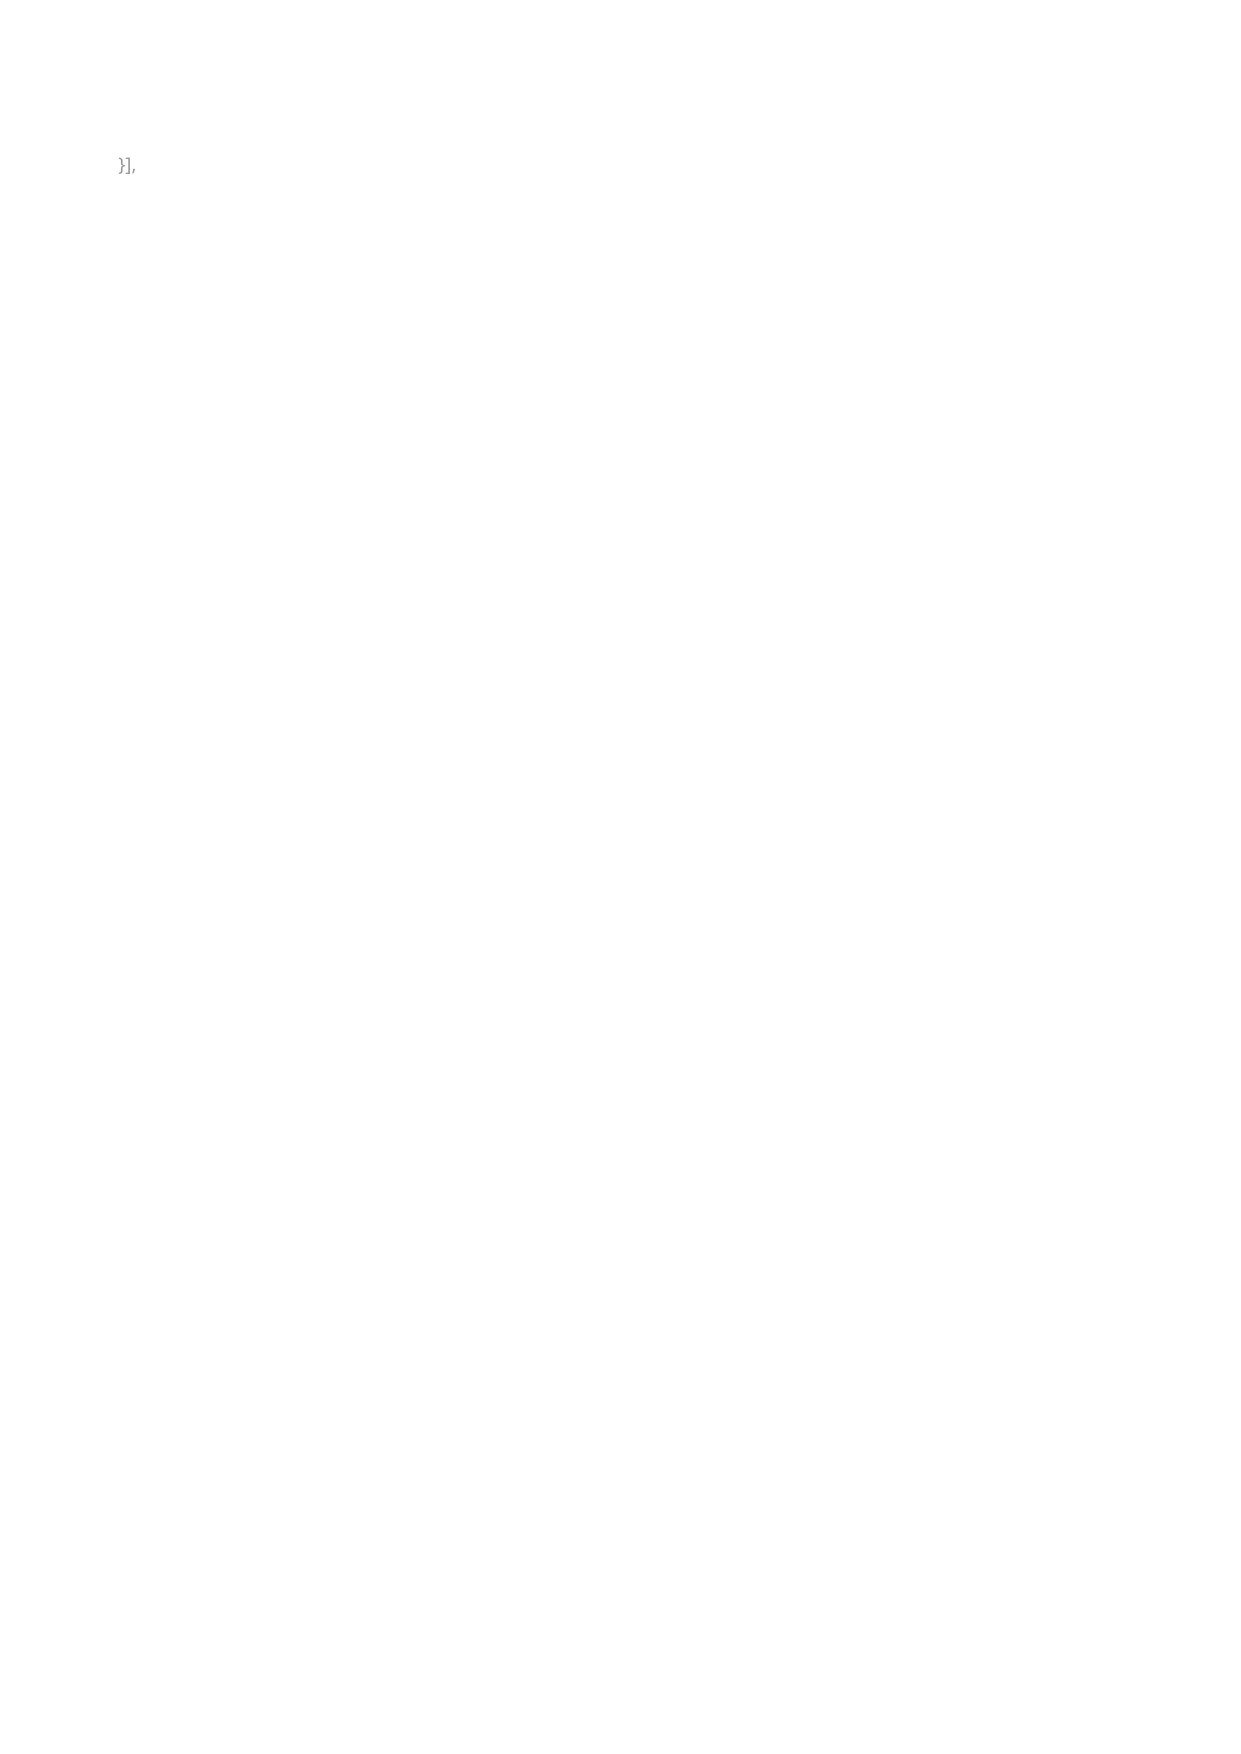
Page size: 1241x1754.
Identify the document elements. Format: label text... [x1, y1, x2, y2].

text }], [110, 151, 1158, 179]
